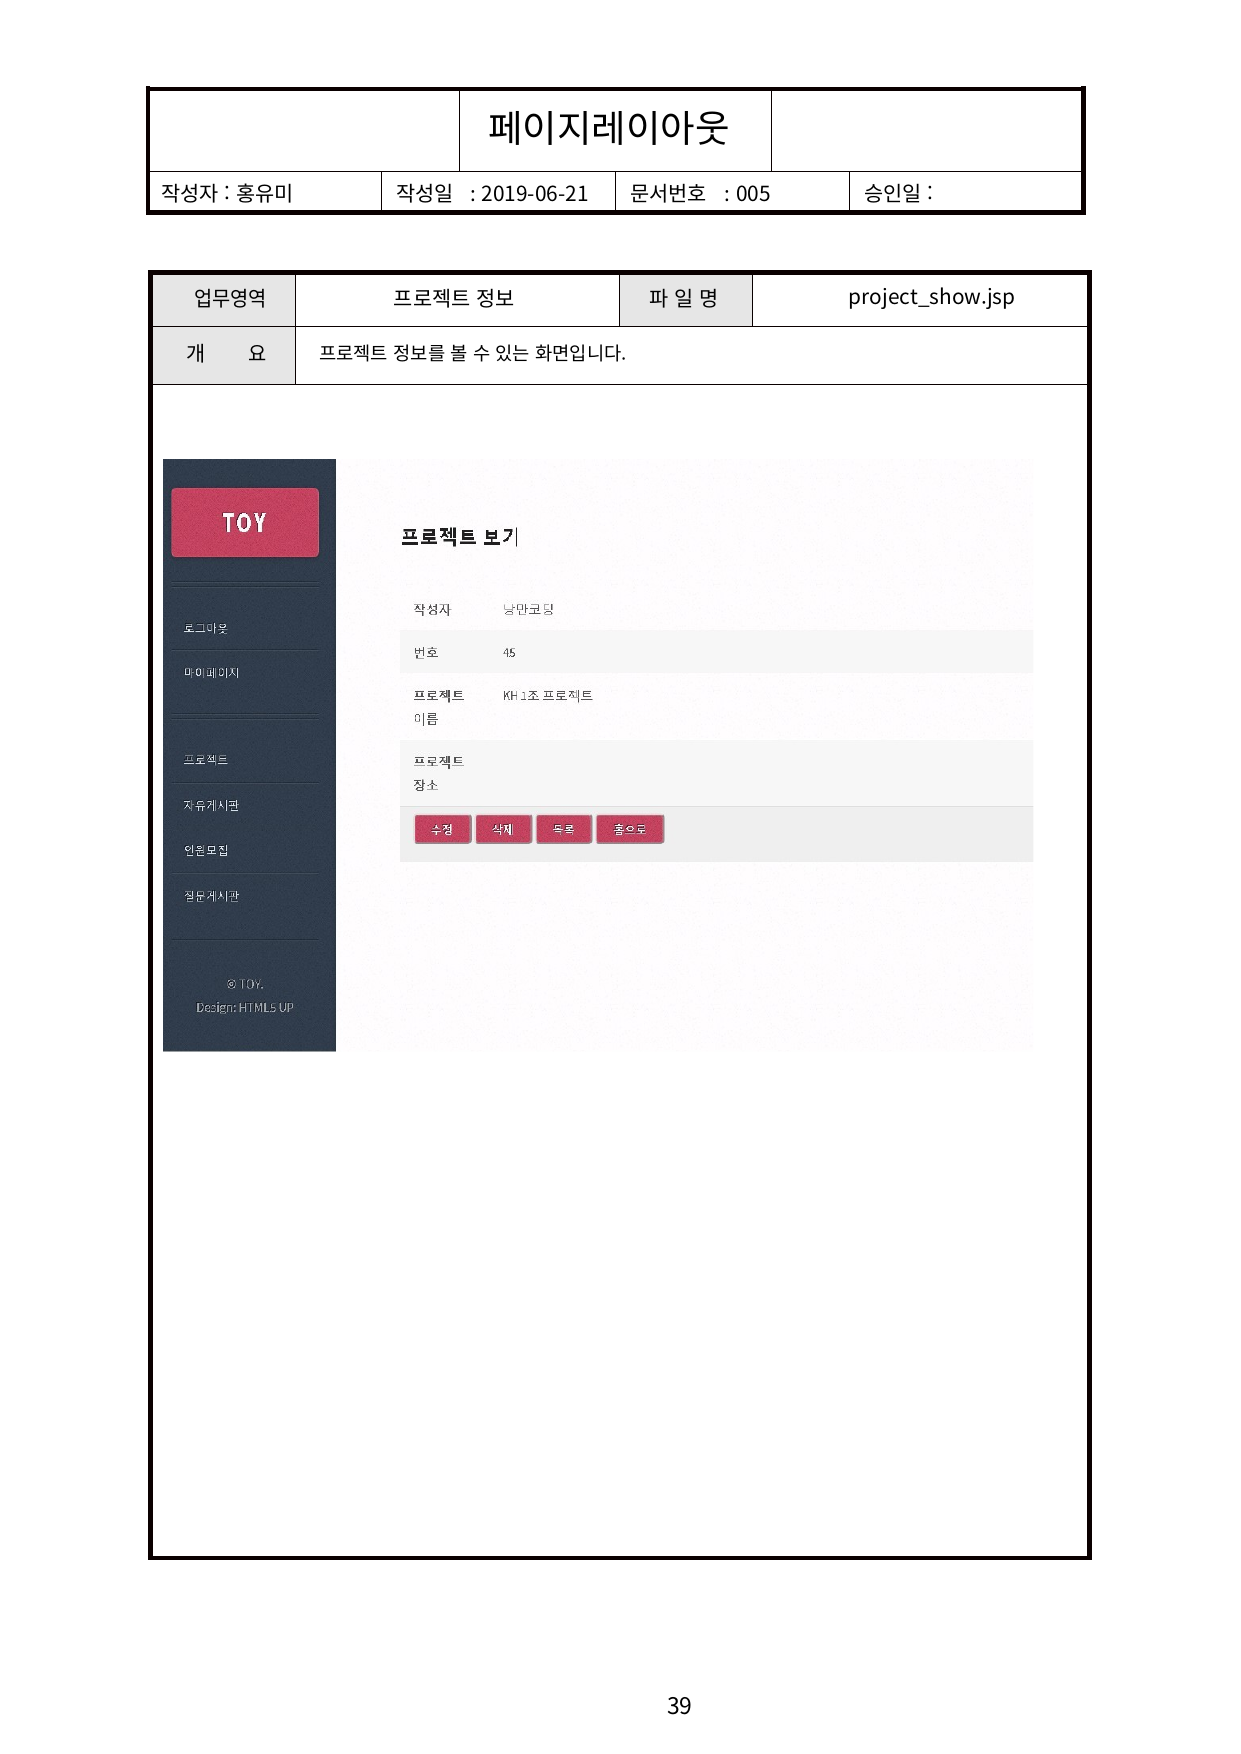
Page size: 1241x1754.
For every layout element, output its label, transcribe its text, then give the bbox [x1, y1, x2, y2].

table_cell 개 요 [153, 327, 295, 384]
table_cell 프로젝트 정보를 볼 수 있는 화면입니다. [296, 327, 1087, 384]
table_cell [153, 385, 1087, 1556]
table_header project_show.jsp [753, 275, 1087, 326]
table_header 프로젝트 정보 [296, 275, 619, 326]
table_header 파 일 명 [620, 275, 752, 326]
picture [163, 459, 1034, 1052]
table_header 업무영역 [153, 275, 295, 326]
